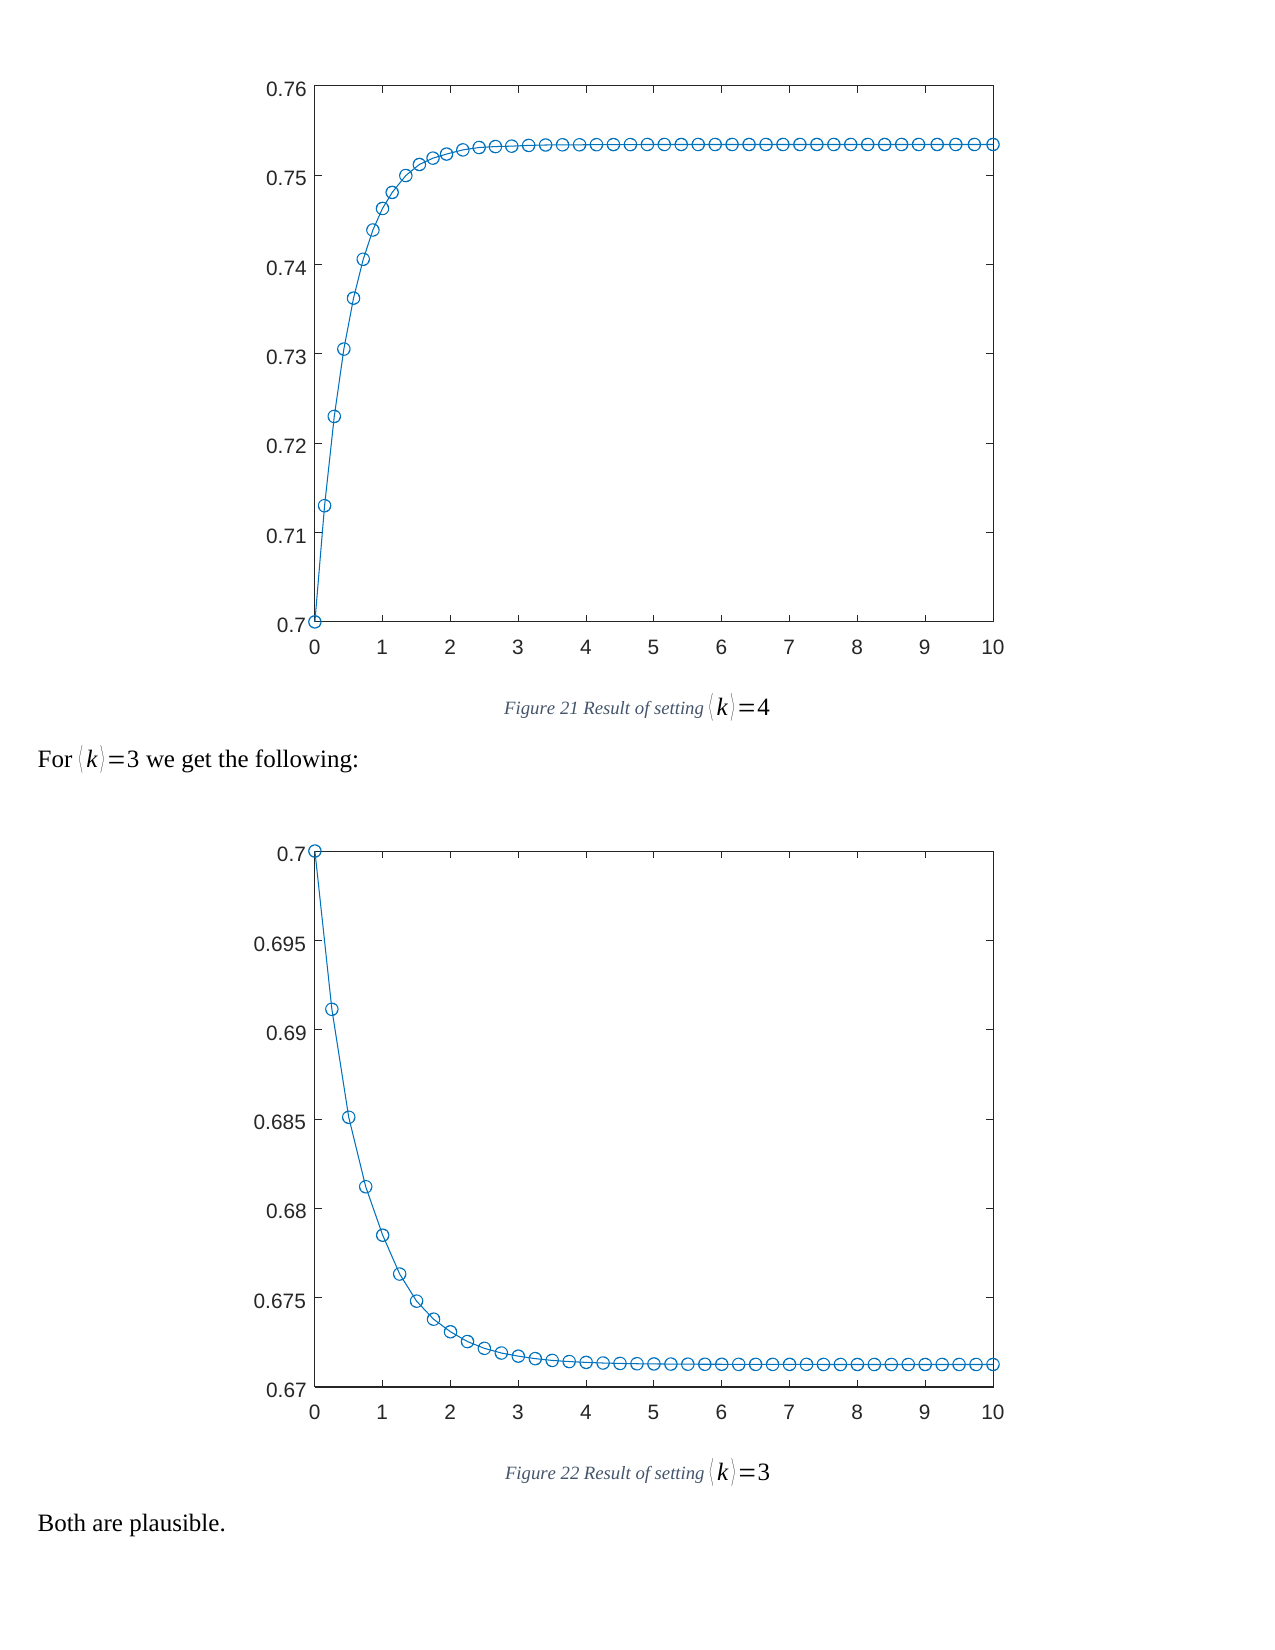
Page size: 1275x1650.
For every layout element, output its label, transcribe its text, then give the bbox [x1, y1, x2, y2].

text Figure 27 Result of setting [37, 692, 1237, 723]
text Figure 28 Result of setting [37, 1457, 1237, 1488]
text For we get the following: [37, 743, 1237, 774]
text Both are plausible. [37, 1508, 1237, 1537]
